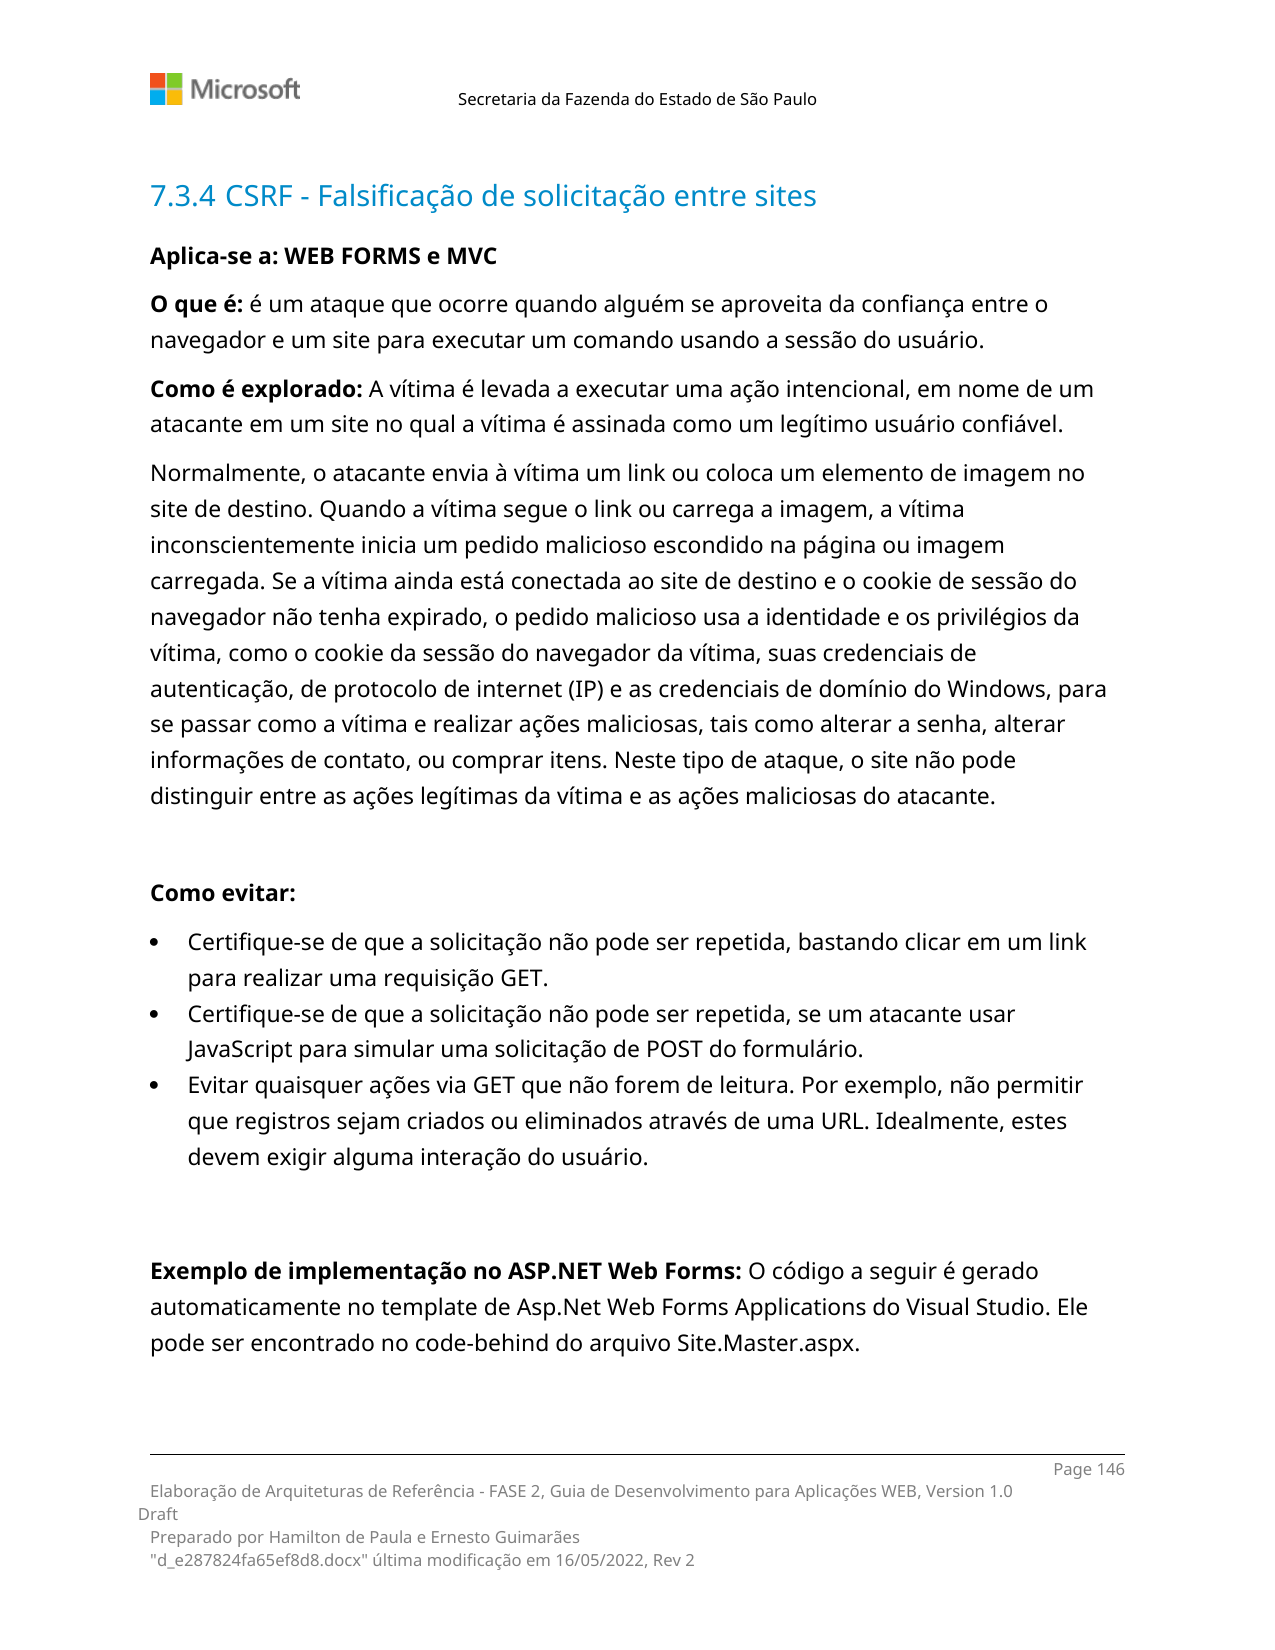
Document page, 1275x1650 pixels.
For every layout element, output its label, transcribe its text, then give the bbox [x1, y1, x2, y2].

list Certifique-se de que a solicitação não pode ser repetida, se um atacante usar JavaScript para simular uma solicitação de POST do formulário. [150, 997, 1125, 1065]
subtitle CSRF - Falsificação de solicitação entre sites [150, 175, 1125, 215]
picture [150, 73, 300, 106]
text Como é explorado: A vítima é levada a executar uma ação intencional, em nome de um atacante em um site no qual a vítima é assinada como um legítimo usuário confiável. [150, 372, 1125, 440]
list Certifique-se de que a solicitação não pode ser repetida, bastando clicar em um link para realizar uma requisição GET. [150, 926, 1125, 993]
text Aplica-se a: WEB FORMS e MVC [150, 240, 1125, 271]
text Exemplo de implementação no ASP.NET Web Forms: O código a seguir é gerado automaticamente no template de Asp.Net Web Forms Applications do Visual Studio. Ele pode ser encontrado no code-behind do arquivo Site.Master.aspx. [150, 1255, 1125, 1358]
text Como evitar: [150, 877, 1125, 908]
text O que é: é um ataque que ocorre quando alguém se aproveita da confiança entre o navegador e um site para executar um comando usando a sessão do usuário. [150, 288, 1125, 355]
text Normalmente, o atacante envia à vítima um link ou coloca um elemento de imagem no site de destino. Quando a vítima segue o link ou carrega a imagem, a vítima inconscientemente inicia um pedido malicioso escondido na página ou imagem carregada. Se a vítima ainda está conectada ao site de destino e o cookie de sessão do navegador não tenha expirado, o pedido malicioso usa a identidade e os privilégios da vítima, como o cookie da sessão do navegador da vítima, suas credenciais de autenticação, de protocolo de internet (IP) e as credenciais de domínio do Windows, para se passar como a vítima e realizar ações maliciosas, tais como alterar a senha, alterar informações de contato, ou comprar itens. Neste tipo de ataque, o site não pode distinguir entre as ações legítimas da vítima e as ações maliciosas do atacante. [150, 457, 1125, 812]
list Evitar quaisquer ações via GET que não forem de leitura. Por exemplo, não permitir que registros sejam criados ou eliminados através de uma URL. Idealmente, estes devem exigir alguma interação do usuário. [150, 1069, 1125, 1172]
